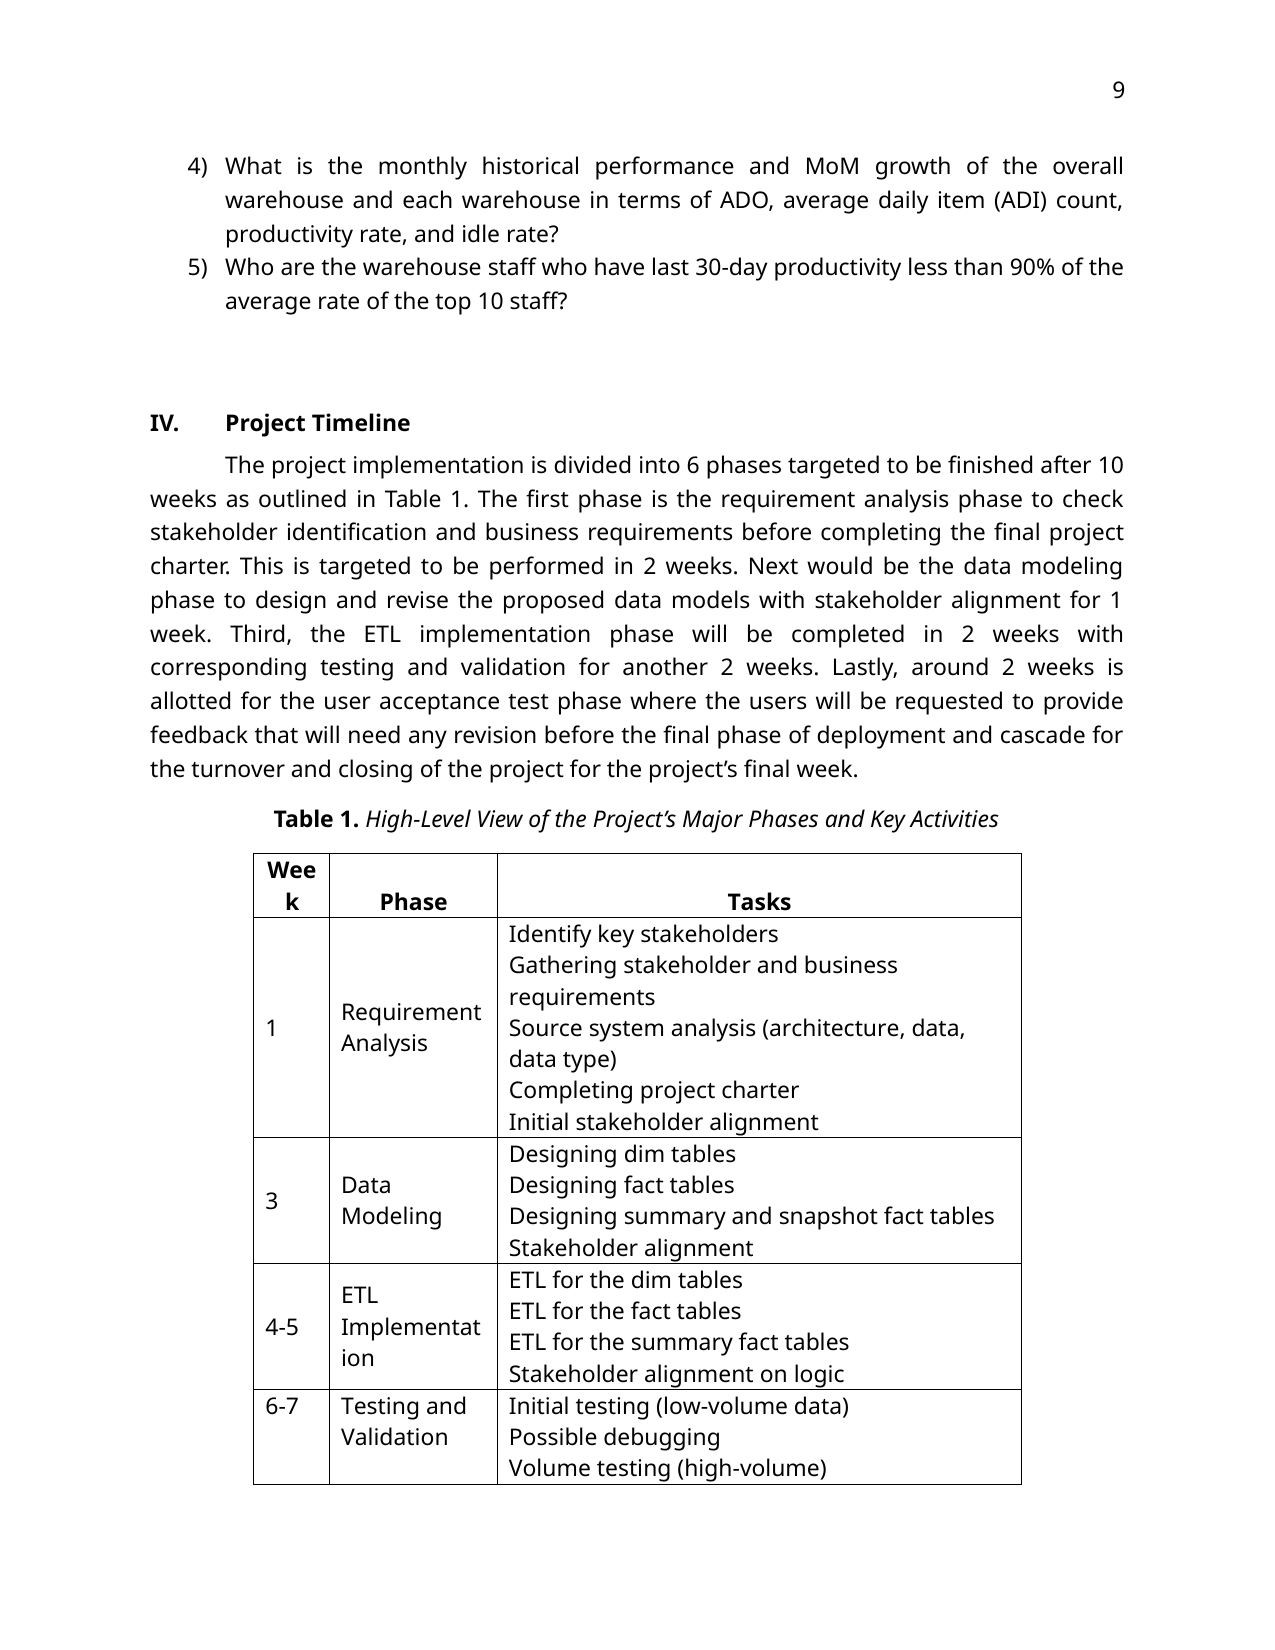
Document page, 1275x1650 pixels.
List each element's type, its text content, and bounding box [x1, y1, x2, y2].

table_cell ETL Implementation [330, 1264, 497, 1389]
table_cell 4-5 [254, 1264, 329, 1389]
table_cell Designing dim tables Designing fact tables Designing summary and snapshot fact tables Stakeholder alignment [498, 1138, 1021, 1263]
list Who are the warehouse staff who have last 30-day productivity less than 90% of the average rate of the top 10 staff? [187, 251, 1125, 316]
table_header Phase [330, 854, 497, 917]
table_header Week [254, 854, 329, 917]
table_cell Identify key stakeholders Gathering stakeholder and business requirements Source system analysis (architecture, data, data type) Completing project charter Initial stakeholder alignment [498, 918, 1021, 1137]
text The project implementation is divided into 6 phases targeted to be finished after 10 weeks as outlined in Table 1. The first phase is the requirement analysis phase to check stakeholder identification and business requirements before completing the final project charter. This is targeted to be performed in 2 weeks. Next would be the data modeling phase to design and revise the proposed data models with stakeholder alignment for 1 week. Third, the ETL implementation phase will be completed in 2 weeks with corresponding testing and validation for another 2 weeks. Lastly, around 2 weeks is allotted for the user acceptance test phase where the users will be requested to provide feedback that will need any revision before the final phase of deployment and cascade for the turnover and closing of the project for the project’s final week. [150, 449, 1125, 784]
table_header Tasks [498, 854, 1021, 917]
table_cell Data Modeling [330, 1138, 497, 1263]
table_cell ETL for the dim tables ETL for the fact tables ETL for the summary fact tables Stakeholder alignment on logic [498, 1264, 1021, 1389]
text Table 1. High-Level View of the Project’s Major Phases and Key Activities [150, 803, 1125, 834]
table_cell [498, 1390, 1021, 1483]
list What is the monthly historical performance and MoM growth of the overall warehouse and each warehouse in terms of ADO, average daily item (ADI) count, productivity rate, and idle rate? [187, 150, 1125, 249]
table_cell 6-7 [254, 1390, 329, 1483]
subtitle Project Timeline [150, 407, 1125, 438]
table_cell 3 [254, 1138, 329, 1263]
table_cell 1 [254, 918, 329, 1137]
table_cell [330, 1390, 497, 1483]
table_cell Requirement Analysis [330, 918, 497, 1137]
